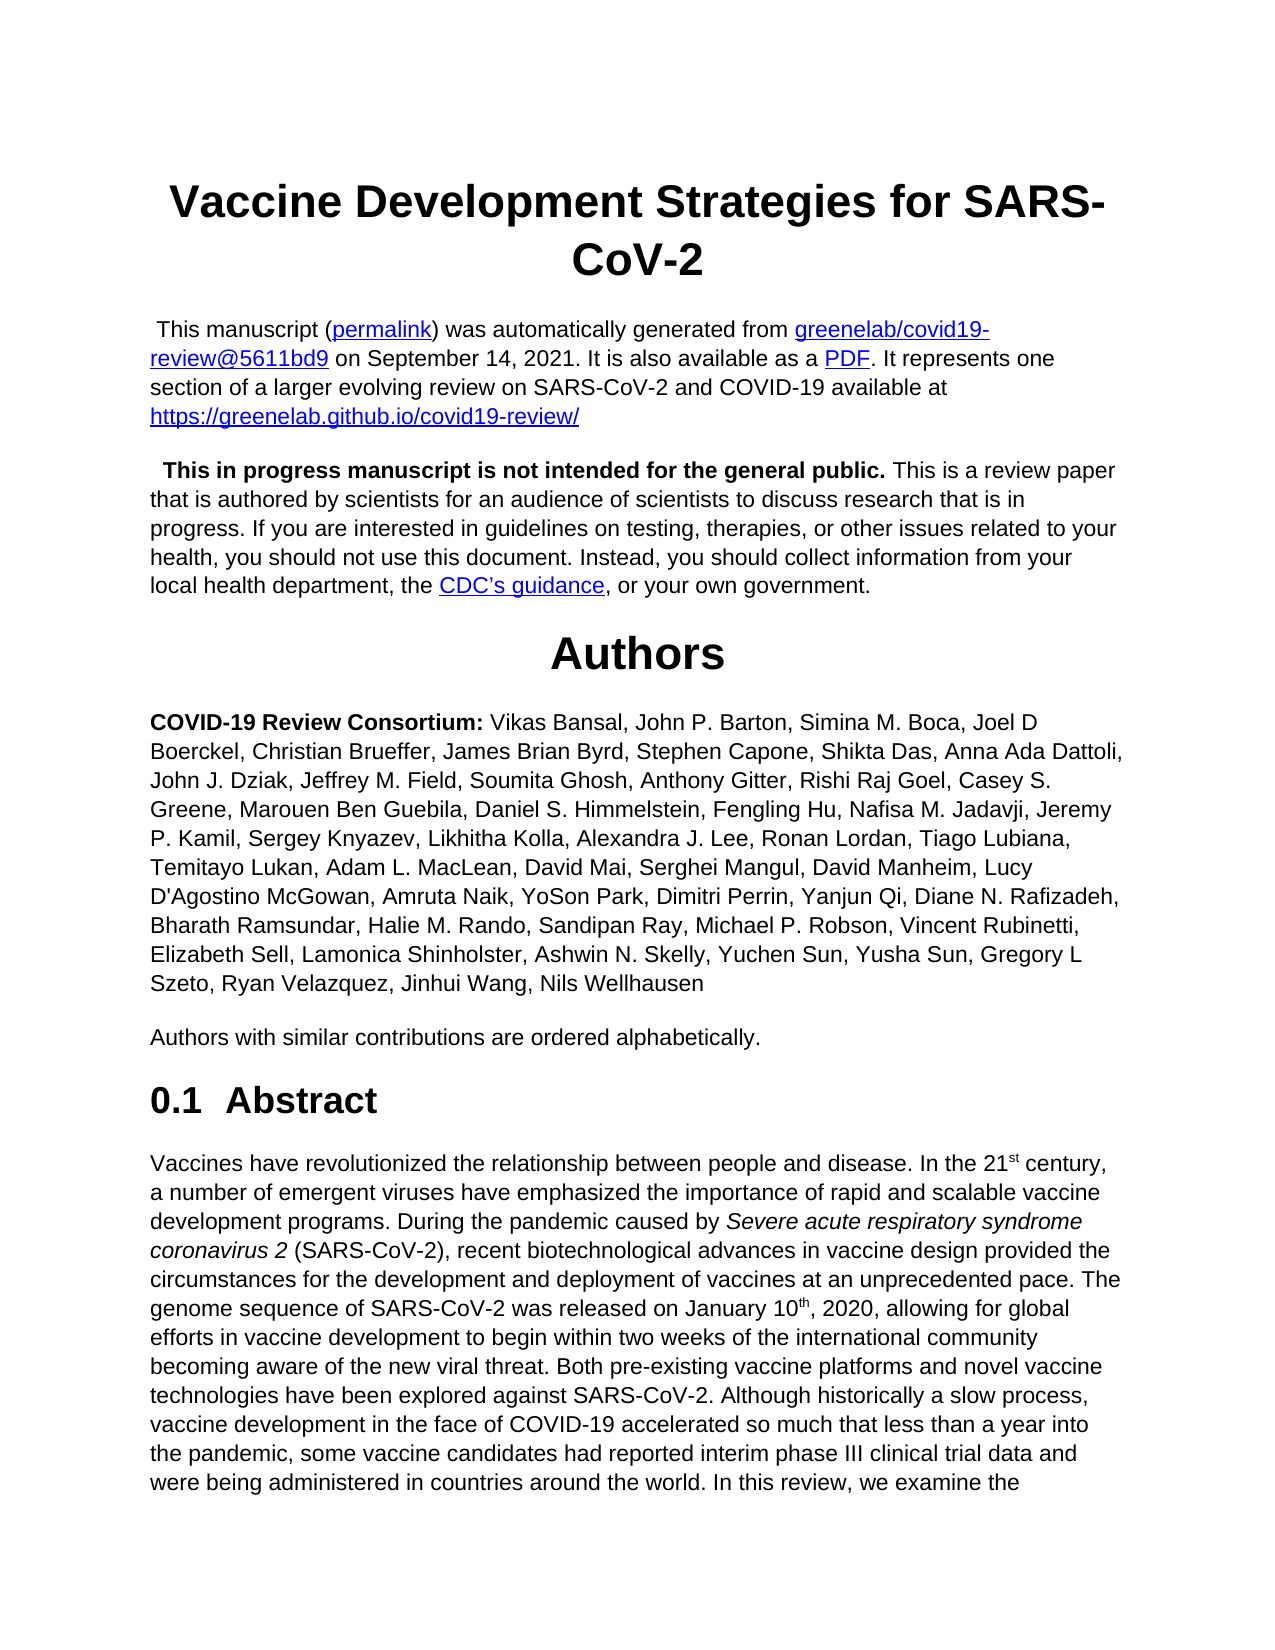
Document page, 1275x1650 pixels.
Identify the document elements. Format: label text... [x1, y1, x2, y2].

title Vaccine Development Strategies for SARS-CoV-2 [150, 175, 1125, 286]
text This in progress manuscript is not intended for the general public. This is a review paper that is authored by scientists for an audience of scientists to discuss research that is in progress. If you are interested in guidelines on testing, therapies, or other issues related to your health, you should not use this document. Instead, you should collect information from your local health department, the CDC’s guidance, or your own government. [150, 457, 1125, 599]
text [150, 1150, 1125, 1495]
text COVID-19 Review Consortium: Vikas Bansal, John P. Barton, Simina M. Boca, Joel D Boerckel, Christian Brueffer, James Brian Byrd, Stephen Capone, Shikta Das, Anna Ada Dattoli, John J. Dziak, Jeffrey M. Field, Soumita Ghosh, Anthony Gitter, Rishi Raj Goel, Casey S. Greene, Marouen Ben Guebila, Daniel S. Himmelstein, Fengling Hu, Nafisa M. Jadavji, Jeremy P. Kamil, Sergey Knyazev, Likhitha Kolla, Alexandra J. Lee, Ronan Lordan, Tiago Lubiana, Temitayo Lukan, Adam L. MacLean, David Mai, Serghei Mangul, David Manheim, Lucy D'Agostino McGowan, Amruta Naik, YoSon Park, Dimitri Perrin, Yanjun Qi, Diane N. Rafizadeh, Bharath Ramsundar, Halie M. Rando, Sandipan Ray, Michael P. Robson, Vincent Rubinetti, Elizabeth Sell, Lamonica Shinholster, Ashwin N. Skelly, Yuchen Sun, Yusha Sun, Gregory L Szeto, Ryan Velazquez, Jinhui Wang, Nils Wellhausen [150, 709, 1125, 996]
text This manuscript (permalink) was automatically generated from greenelab/covid19-review@5611bd9 on September 14, 2021. It is also available as a PDF. It represents one section of a larger evolving review on SARS-CoV-2 and COVID-19 available at https://greenelab.github.io/covid19-review/ [150, 316, 1125, 429]
subtitle Authors [150, 626, 1125, 679]
subtitle 0.1 Abstract [150, 1078, 1125, 1121]
text Authors with similar contributions are ordered alphabetically. [150, 1024, 1125, 1050]
